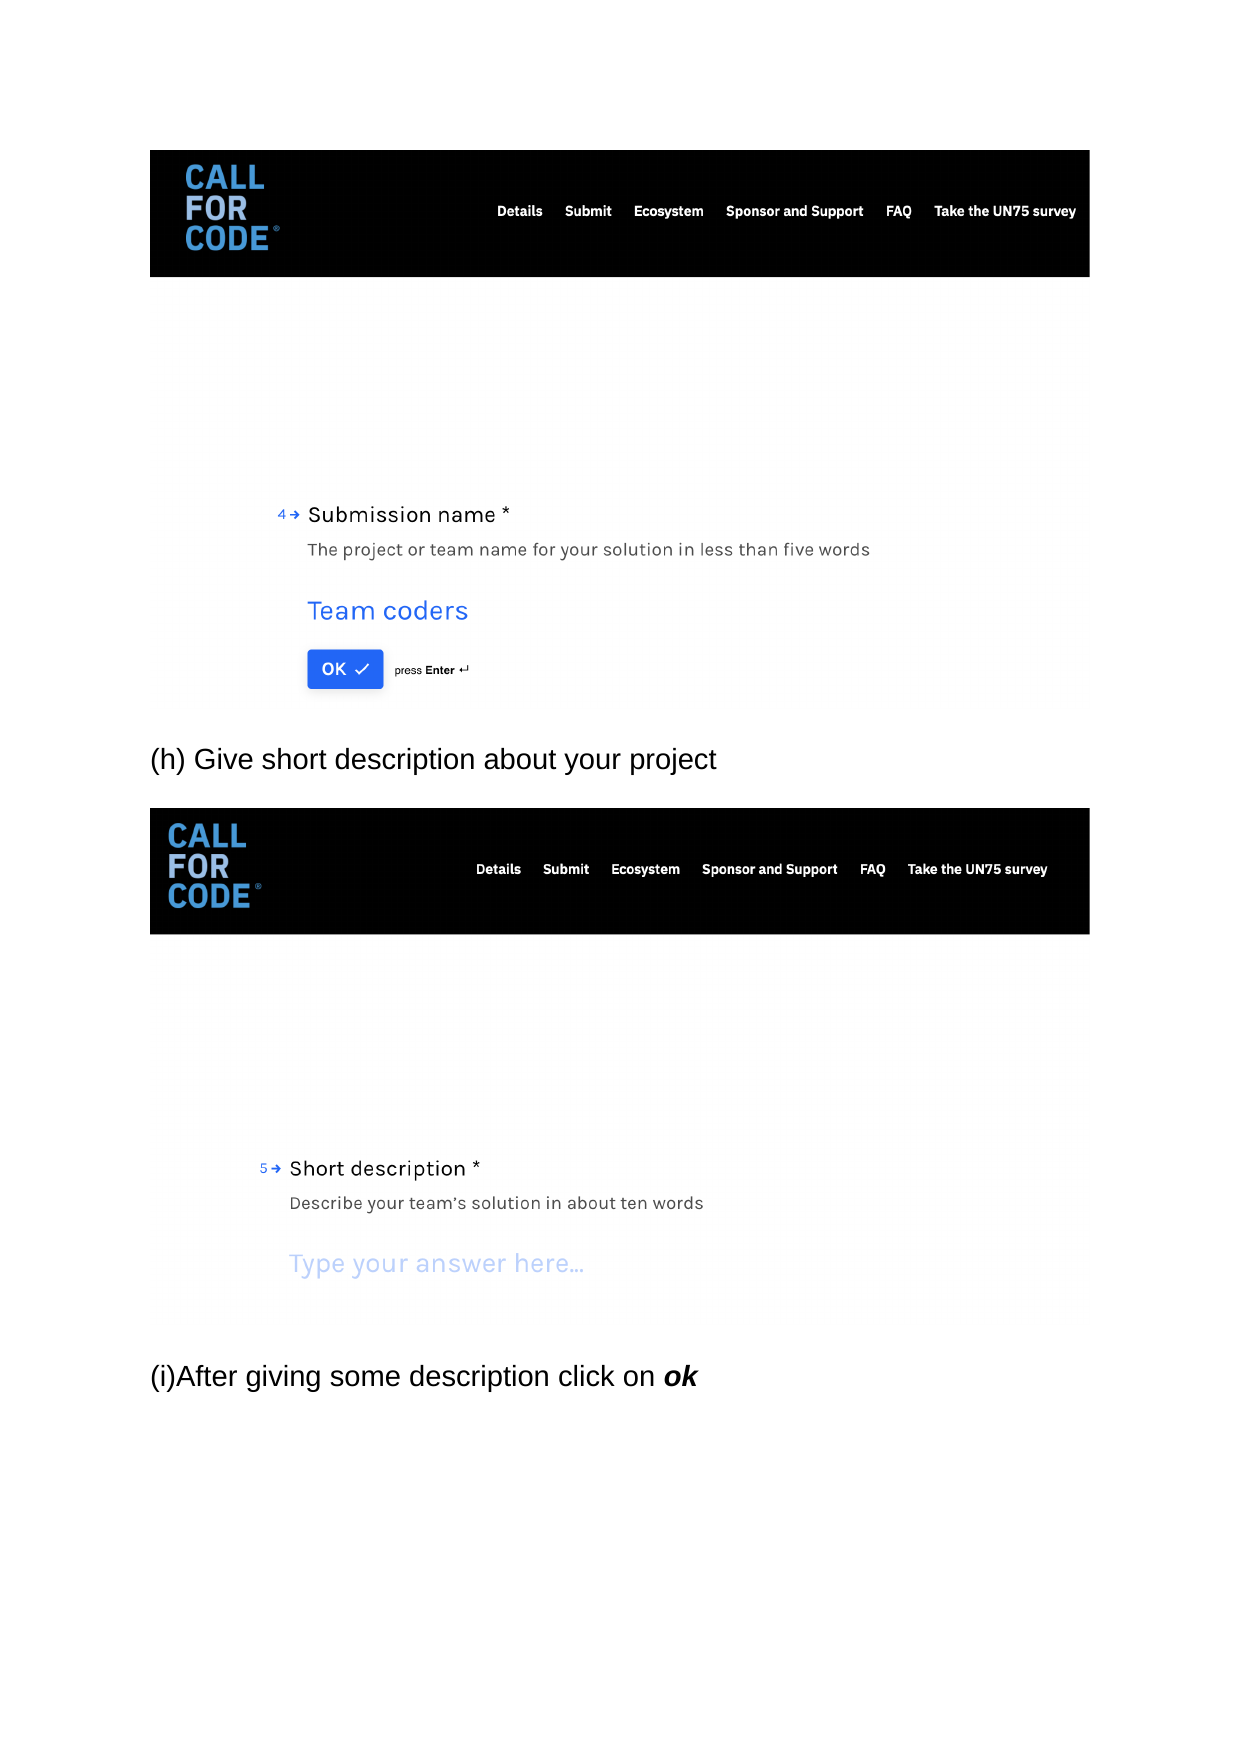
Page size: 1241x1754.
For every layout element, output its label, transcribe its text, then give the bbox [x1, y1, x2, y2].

text (h) Give short description about your project [150, 742, 1090, 775]
picture [150, 808, 1090, 1325]
picture [150, 150, 1090, 709]
text (i)After giving some description click on ok [150, 1358, 1090, 1392]
